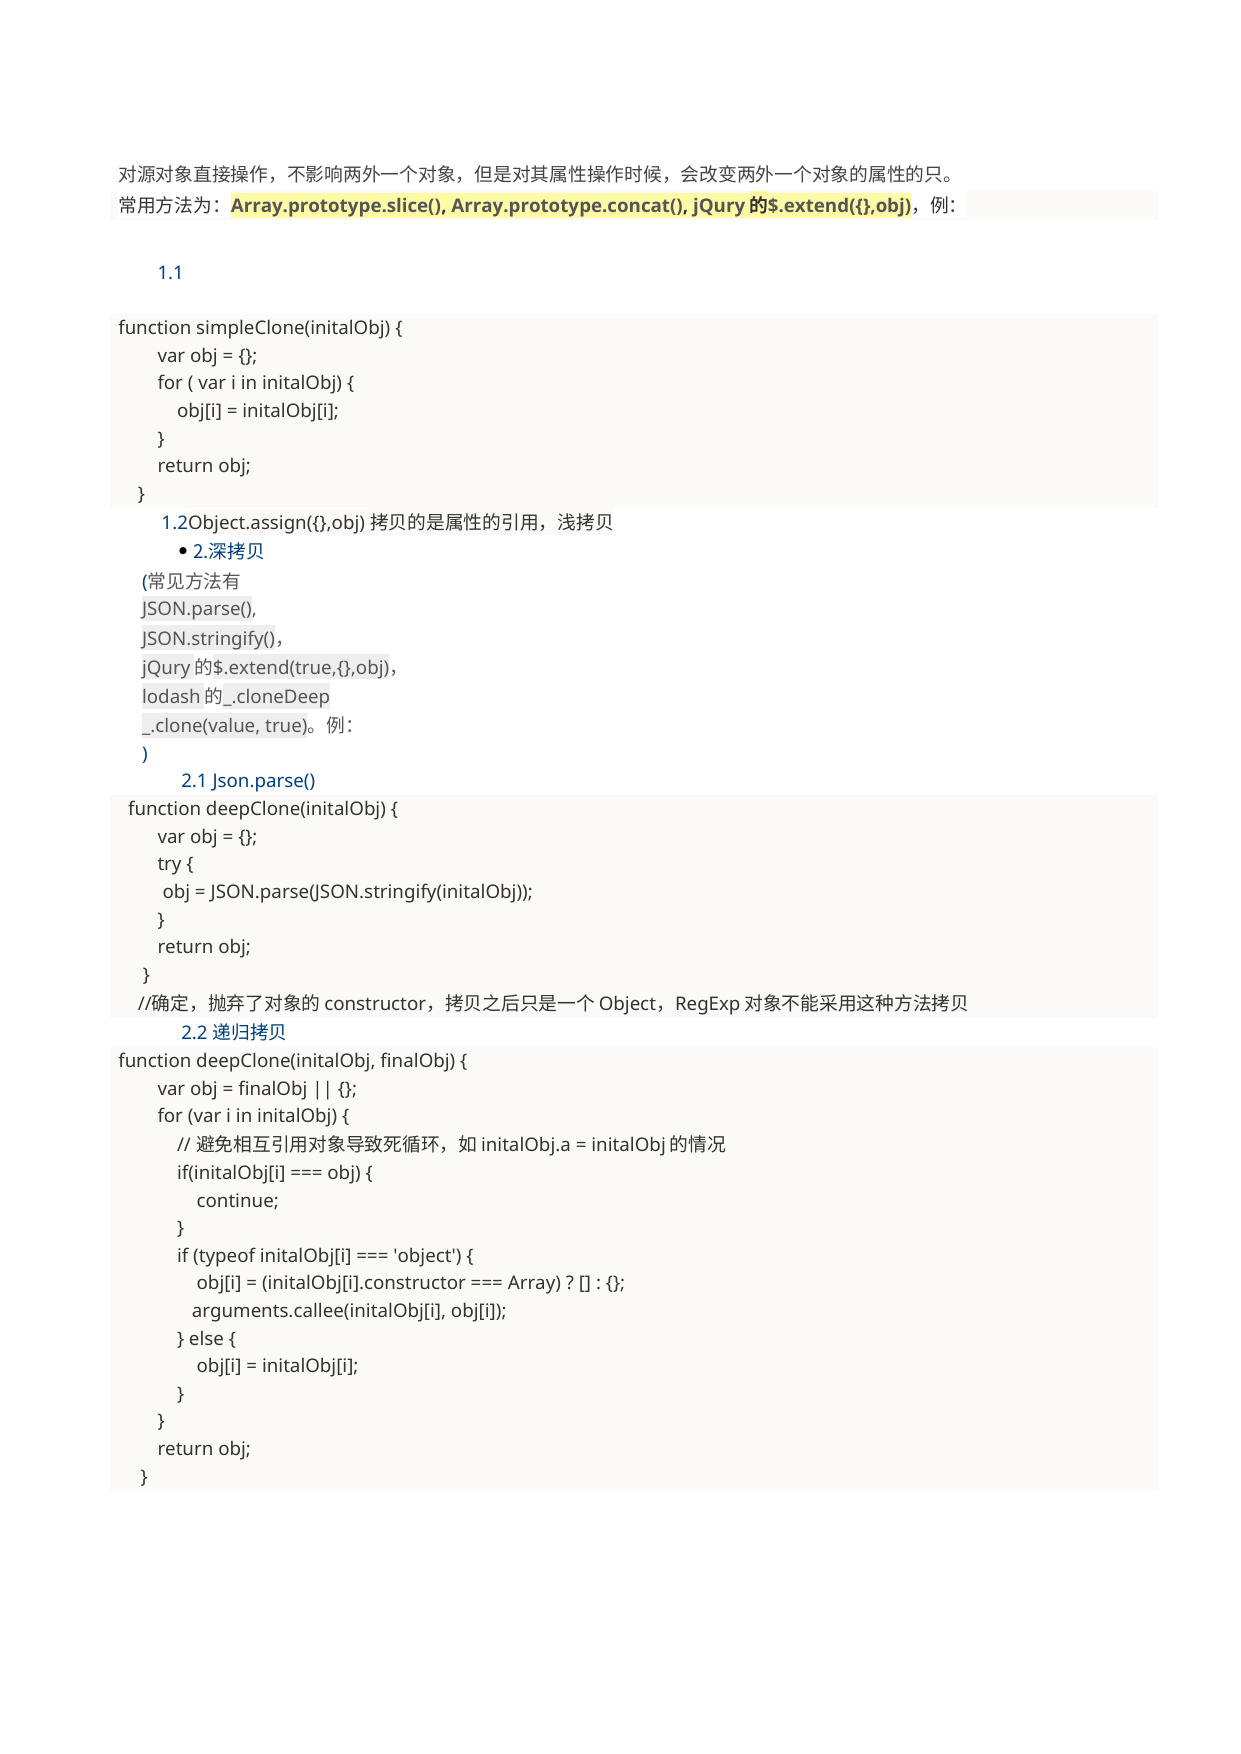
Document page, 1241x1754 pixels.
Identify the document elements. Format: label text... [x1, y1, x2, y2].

text (常见方法有 [133, 566, 1158, 596]
text _.clone(value, true)。例： [133, 711, 1158, 740]
text function deepClone(initalObj) { [110, 795, 1158, 823]
text } [110, 961, 1158, 989]
text return obj; [110, 1435, 1158, 1463]
text try { [110, 851, 1158, 878]
text 1.1 [110, 259, 1158, 287]
text } [110, 1408, 1158, 1435]
text } [110, 906, 1158, 933]
text if (typeof initalObj[i] === 'object') { [110, 1242, 1158, 1270]
text continue; [110, 1187, 1158, 1214]
text } [110, 425, 1158, 452]
list 2.深拷贝 [171, 537, 1158, 566]
text return obj; [110, 933, 1158, 961]
text for (var i in initalObj) { [110, 1102, 1158, 1130]
text for ( var i in initalObj) { [110, 370, 1158, 397]
text function simpleClone(initalObj) { [110, 314, 1158, 342]
text if(initalObj[i] === obj) { [110, 1159, 1158, 1187]
text 对源对象直接操作，不影响两外一个对象，但是对其属性操作时候，会改变两外一个对象的属性的只。 [110, 151, 1158, 191]
text jQury的$.extend(true,{},obj)， [133, 652, 1158, 682]
text function deepClone(initalObj, finalObj) { [110, 1047, 1158, 1075]
text 2.2 递归拷贝 [133, 1018, 1158, 1047]
text arguments.callee(initalObj[i], obj[i]); [110, 1297, 1158, 1325]
text 常用方法为：Array.prototype.slice(), Array.prototype.concat(), jQury的$.extend({},obj)，例： [110, 191, 1158, 220]
text } else { [110, 1325, 1158, 1352]
text //确定，抛弃了对象的constructor，拷贝之后只是一个Object，RegExp对象不能采用这种方法拷贝 [110, 989, 1158, 1018]
text var obj = finalObj || {}; [110, 1075, 1158, 1102]
text ) [133, 740, 1158, 768]
text obj[i] = initalObj[i]; [110, 397, 1158, 425]
text 2.1 Json.parse() [133, 768, 1158, 795]
text JSON.parse(), [133, 596, 1158, 623]
text } [110, 480, 1158, 508]
text var obj = {}; [110, 342, 1158, 370]
text return obj; [110, 452, 1158, 480]
text } [110, 1463, 1158, 1491]
text // 避免相互引用对象导致死循环，如initalObj.a = initalObj的情况 [110, 1130, 1158, 1159]
text obj[i] = (initalObj[i].constructor === Array) ? [] : {}; [110, 1270, 1158, 1297]
text JSON.stringify()， [133, 623, 1158, 652]
text var obj = {}; [110, 823, 1158, 851]
text } [110, 1380, 1158, 1408]
text lodash的_.cloneDeep [133, 682, 1158, 711]
text obj = JSON.parse(JSON.stringify(initalObj)); [110, 878, 1158, 906]
text 1.2Object.assign({},obj) 拷贝的是属性的引用，浅拷贝 [133, 508, 1158, 537]
text } [110, 1214, 1158, 1242]
text obj[i] = initalObj[i]; [110, 1352, 1158, 1380]
